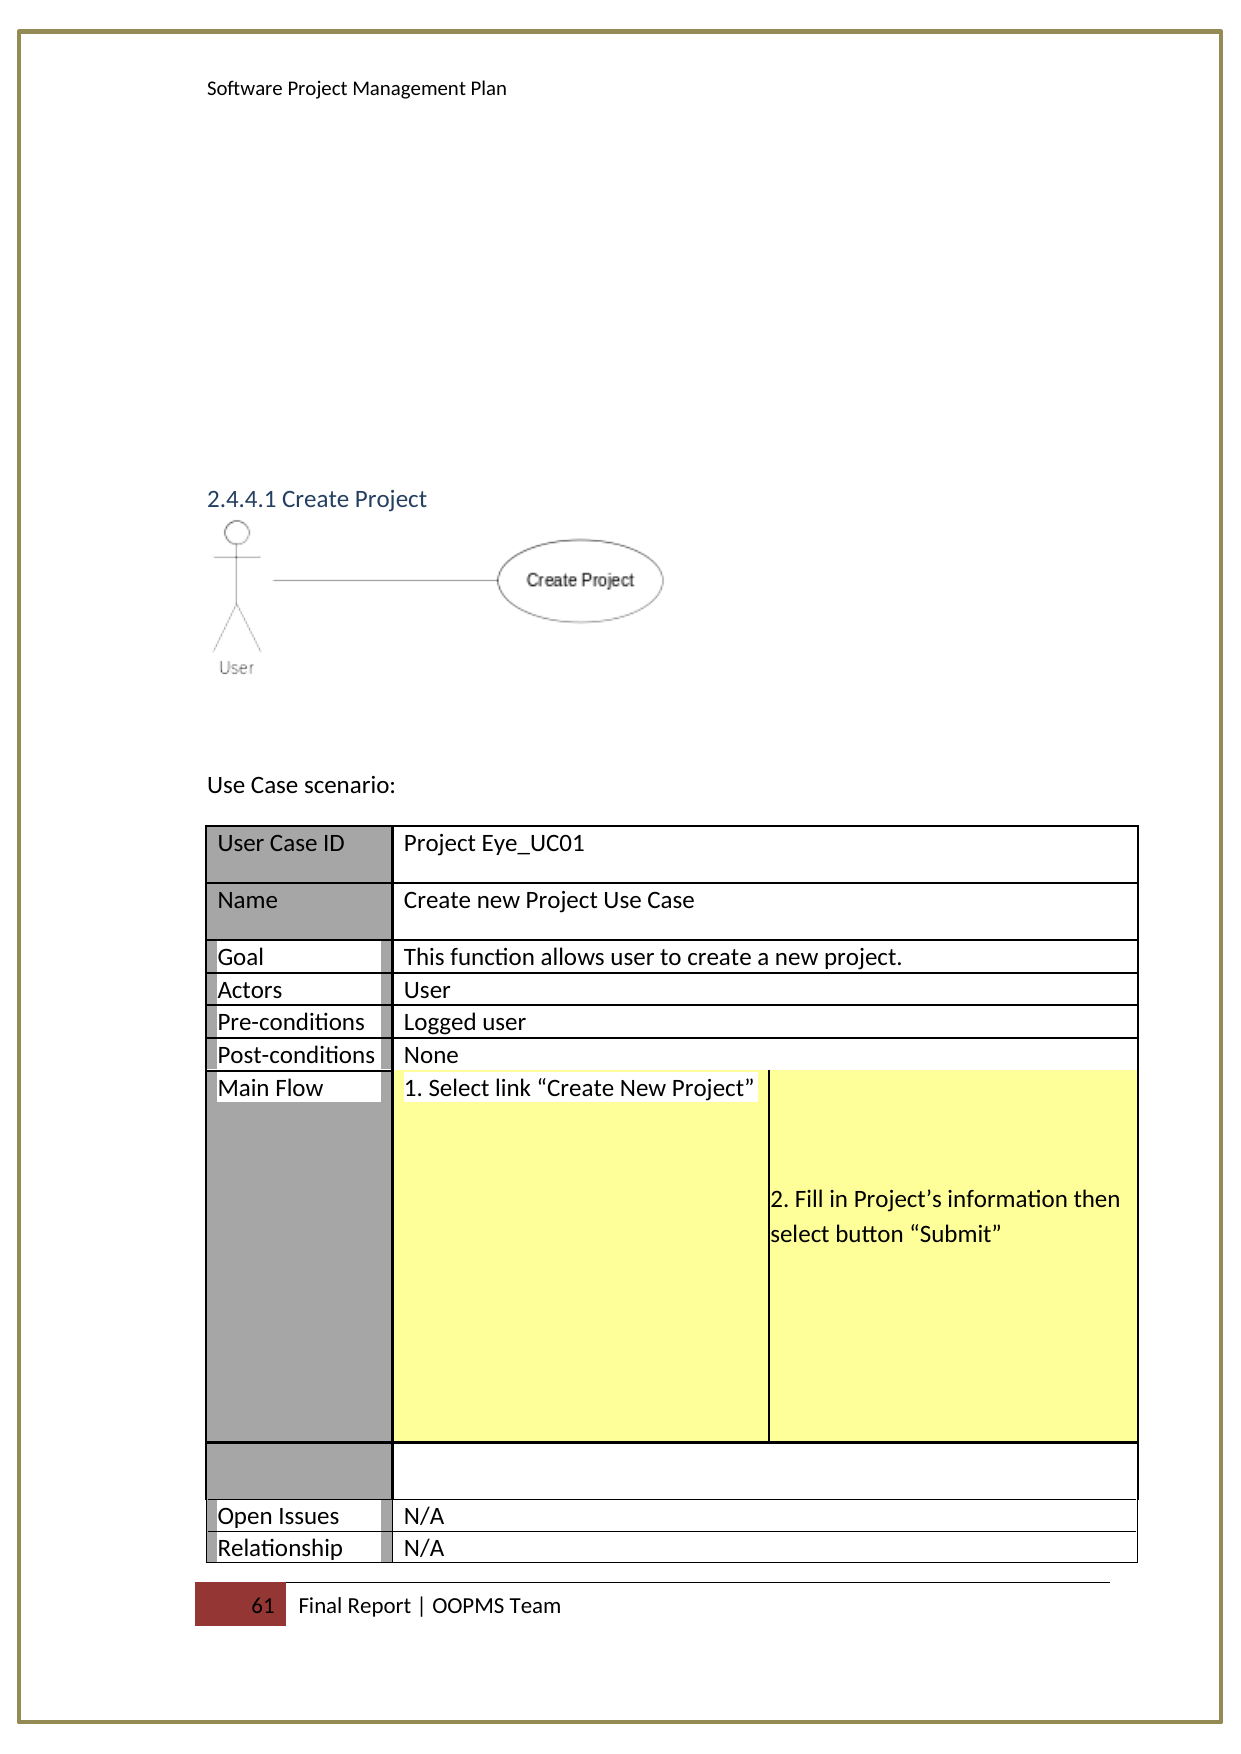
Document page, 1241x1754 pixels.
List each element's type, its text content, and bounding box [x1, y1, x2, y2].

table_cell 1. Select link “Create New Project” [394, 1070, 768, 1441]
table_cell 2. Fill in Project’s information then select button “Submit” [770, 1070, 1137, 1441]
table_header Project Eye_UC01 [394, 827, 1137, 882]
table_cell Name [207, 884, 391, 939]
table_cell [394, 1444, 1137, 1499]
table_cell Main Flow [207, 1072, 391, 1441]
text Use Case scenario: [207, 769, 1122, 799]
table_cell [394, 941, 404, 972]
subtitle 2.4.4.1 Create Project [207, 483, 1122, 513]
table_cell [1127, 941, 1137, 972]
table_cell [207, 1444, 391, 1499]
table_cell Create new Project Use Case [394, 884, 1137, 939]
table_header User Case ID [207, 827, 391, 882]
